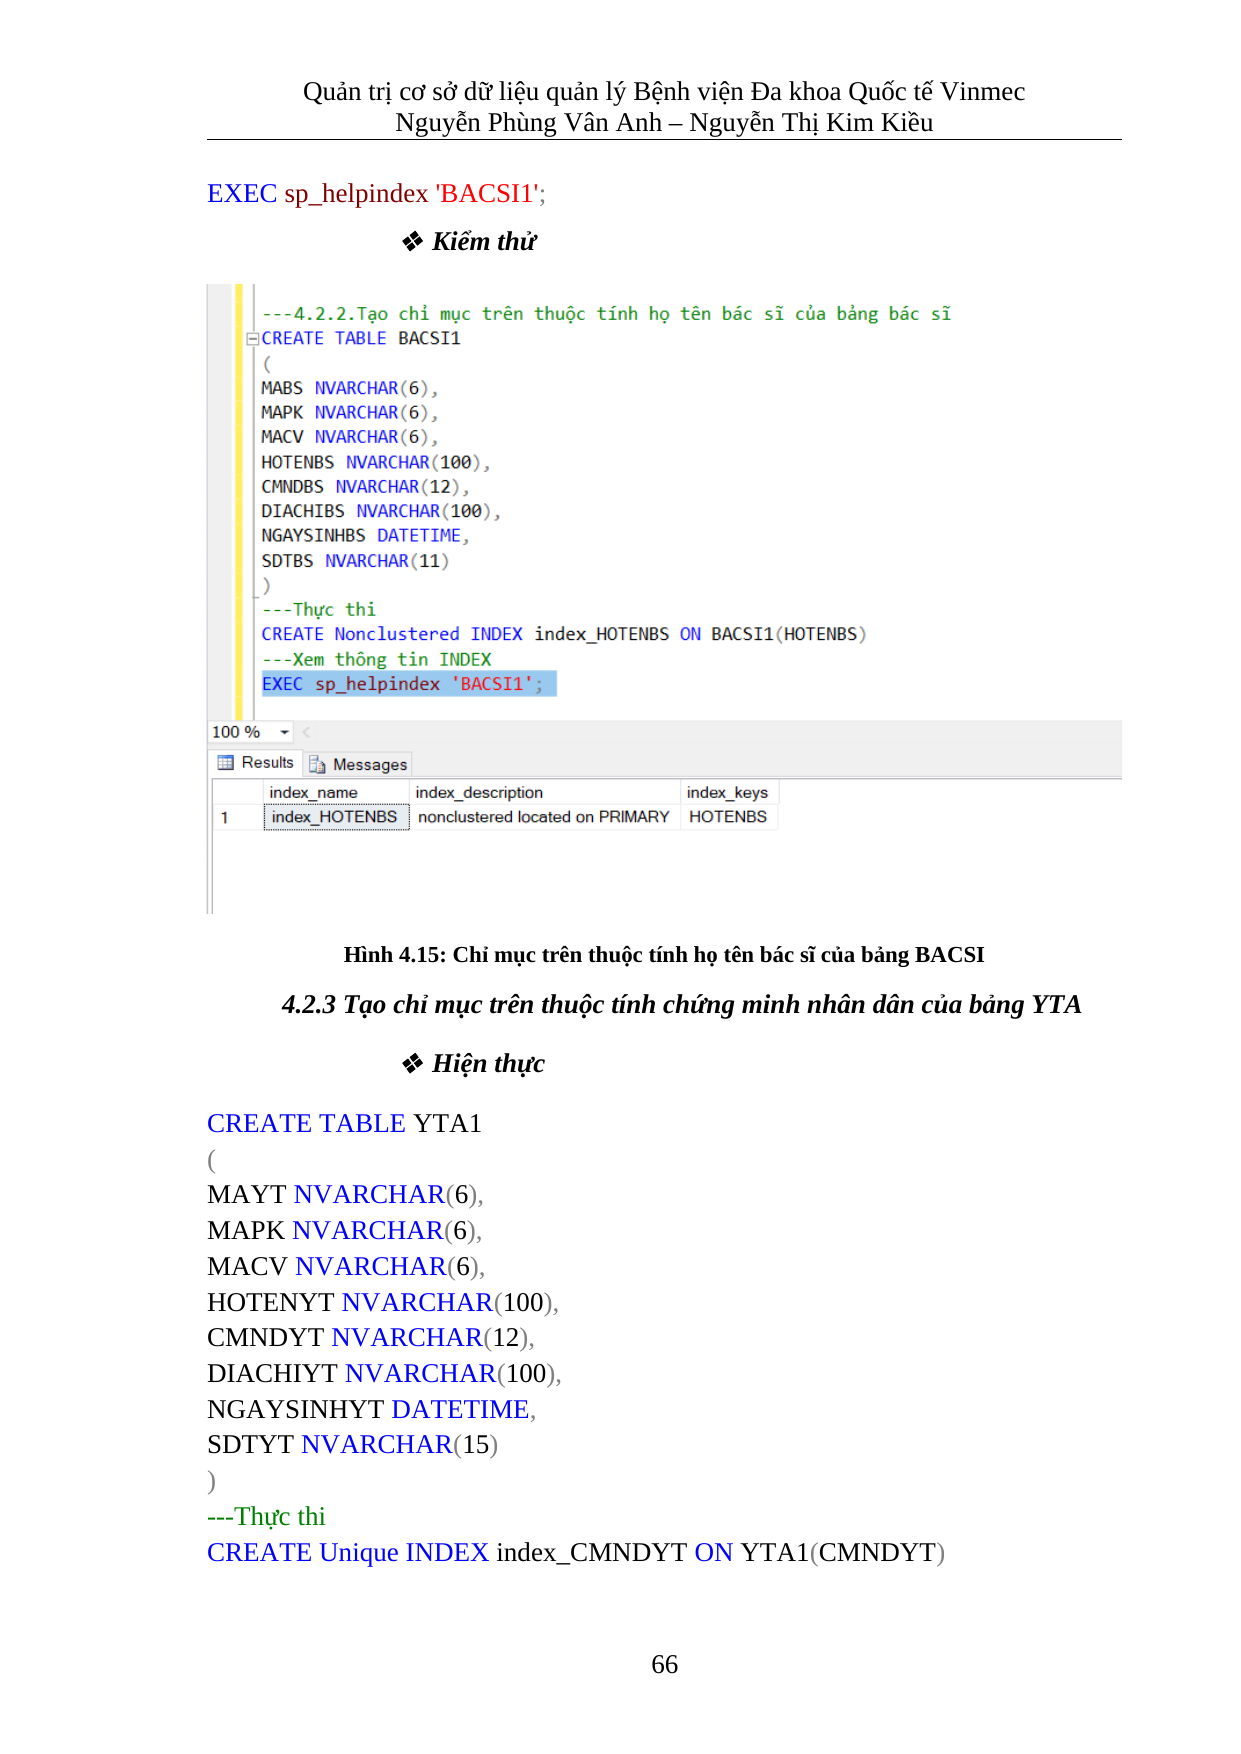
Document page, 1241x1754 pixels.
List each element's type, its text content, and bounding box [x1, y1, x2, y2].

list Kiểm thử [398, 225, 1122, 257]
text CREATE TABLE YTA1 [207, 1107, 1122, 1138]
text EXEC sp_helpindex 'BACSI1'; [207, 177, 1122, 208]
list Hiện thực [398, 1048, 1122, 1079]
text MAYT NVARCHAR(6), [207, 1178, 1122, 1209]
picture [206, 284, 1123, 914]
text ) [207, 1464, 1122, 1495]
text CMNDYT NVARCHAR(12), [207, 1321, 1122, 1352]
text HOTENYT NVARCHAR(100), [207, 1286, 1122, 1317]
subtitle Tạo chỉ mục trên thuộc tính chứng minh nhân dân của bảng YTA [282, 988, 1122, 1019]
text DIACHIYT NVARCHAR(100), [207, 1357, 1122, 1388]
text MACV NVARCHAR(6), [207, 1250, 1122, 1281]
text ---Thực thi [207, 1500, 1122, 1531]
text NGAYSINHYT DATETIME, [207, 1393, 1122, 1424]
text SDTYT NVARCHAR(15) [207, 1428, 1122, 1460]
text CREATE Unique INDEX index_CMNDYT ON YTA1(CMNDYT) [207, 1536, 1122, 1567]
text MAPK NVARCHAR(6), [207, 1214, 1122, 1245]
text ( [207, 1143, 1122, 1174]
